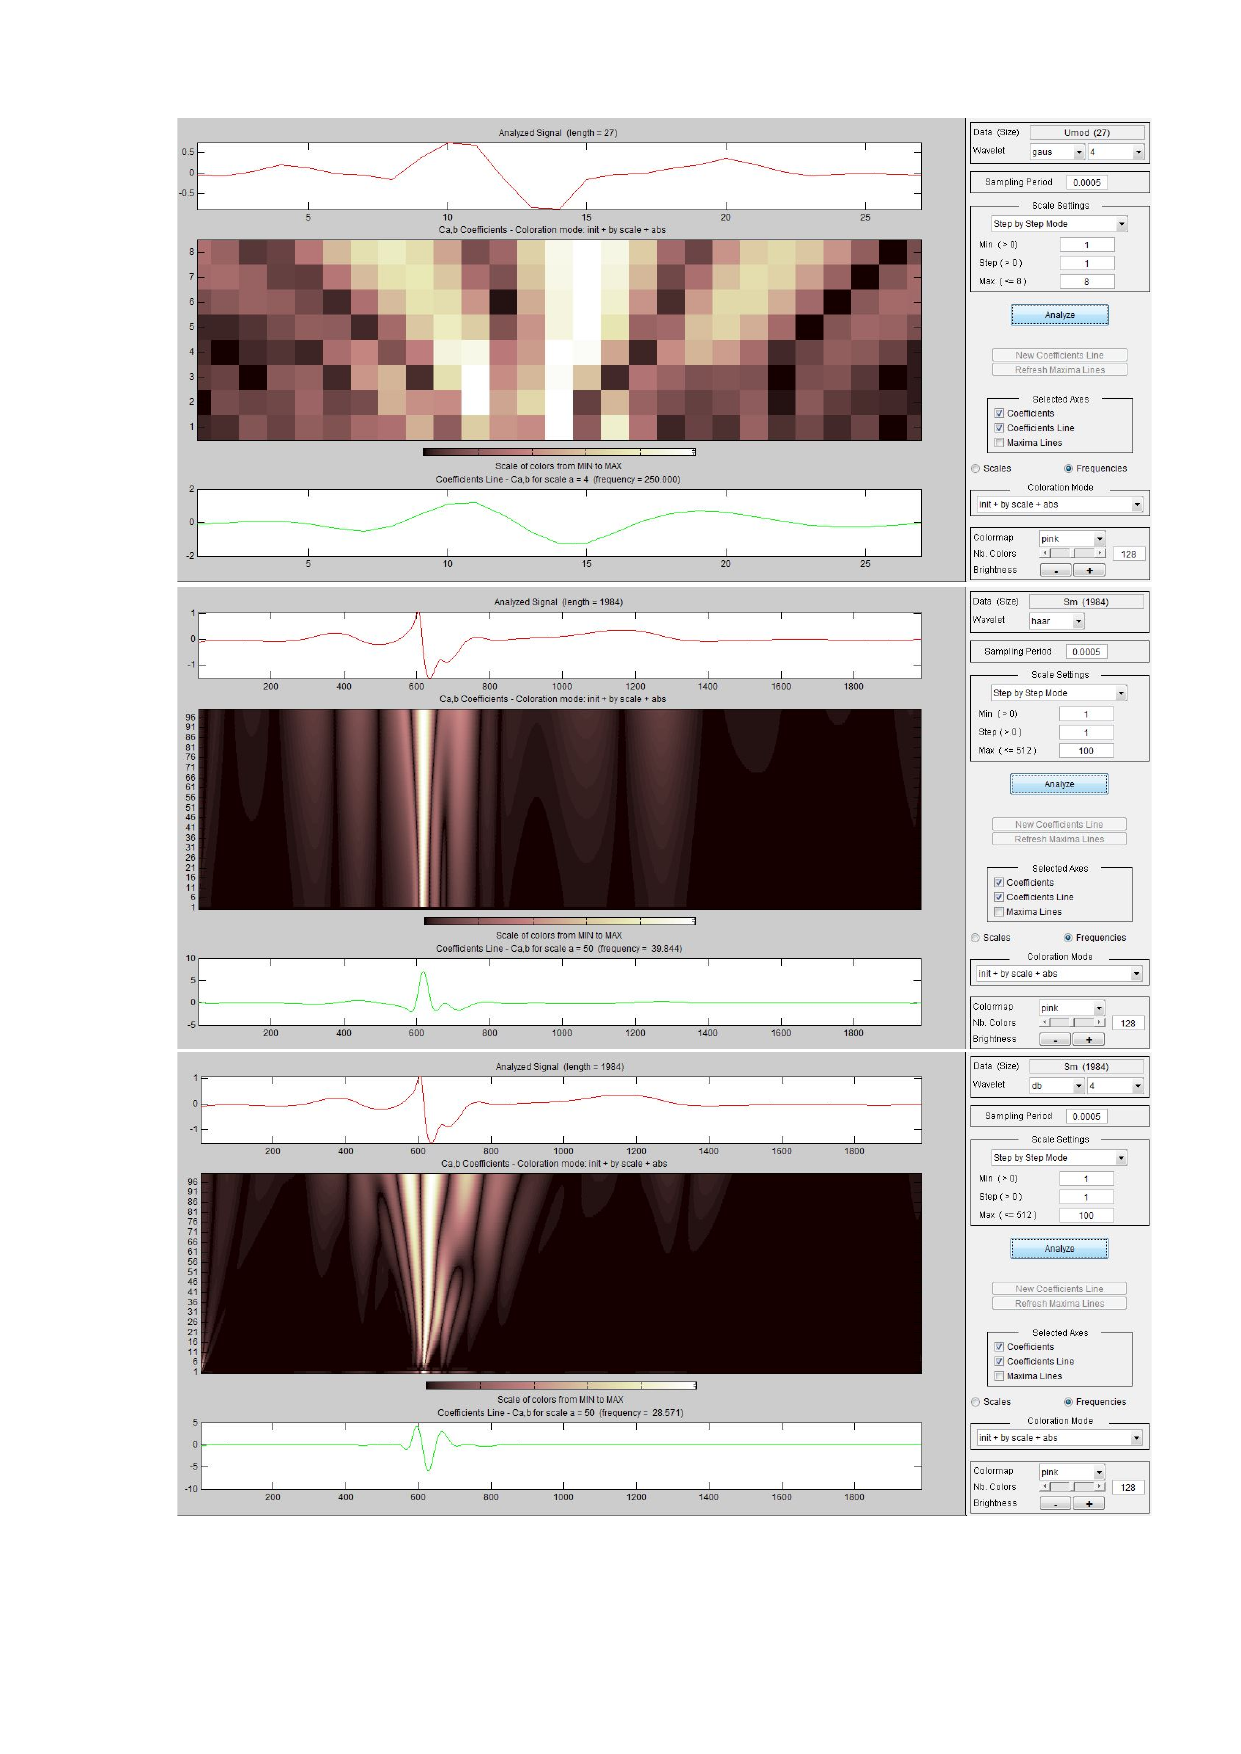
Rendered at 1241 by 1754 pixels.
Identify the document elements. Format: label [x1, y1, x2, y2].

picture [177, 118, 1152, 582]
picture [177, 1052, 1152, 1516]
picture [177, 586, 1152, 1049]
